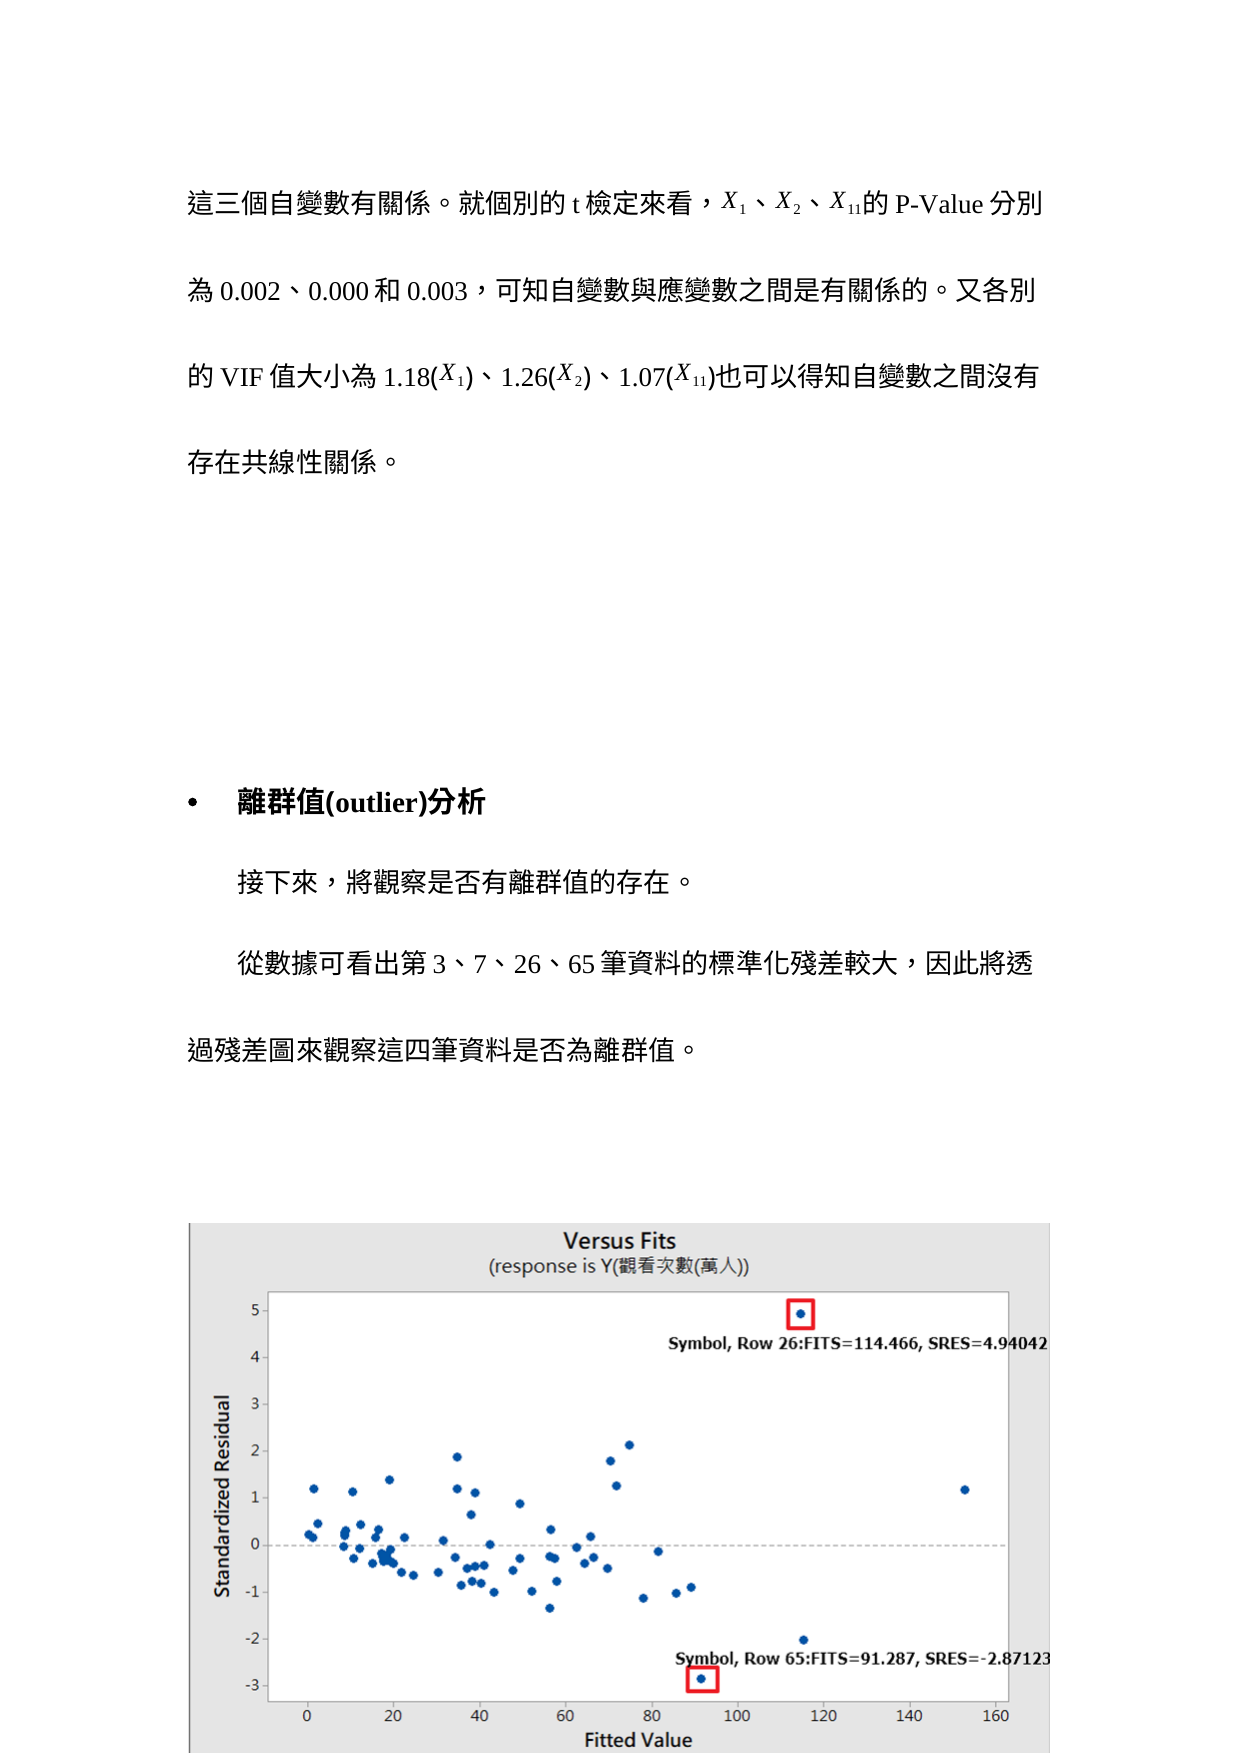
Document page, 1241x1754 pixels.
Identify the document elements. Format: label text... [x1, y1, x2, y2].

text 從數據可看出第3、7、26、65筆資料的標準化殘差較大，因此將透過殘差圖來觀察這四筆資料是否為離群值。 [187, 924, 1053, 1086]
picture [187, 1223, 1050, 1751]
text 接下來，將觀察是否有離群值的存在。 [187, 843, 1053, 918]
list 離群值(outlier)分析 [187, 762, 1053, 837]
